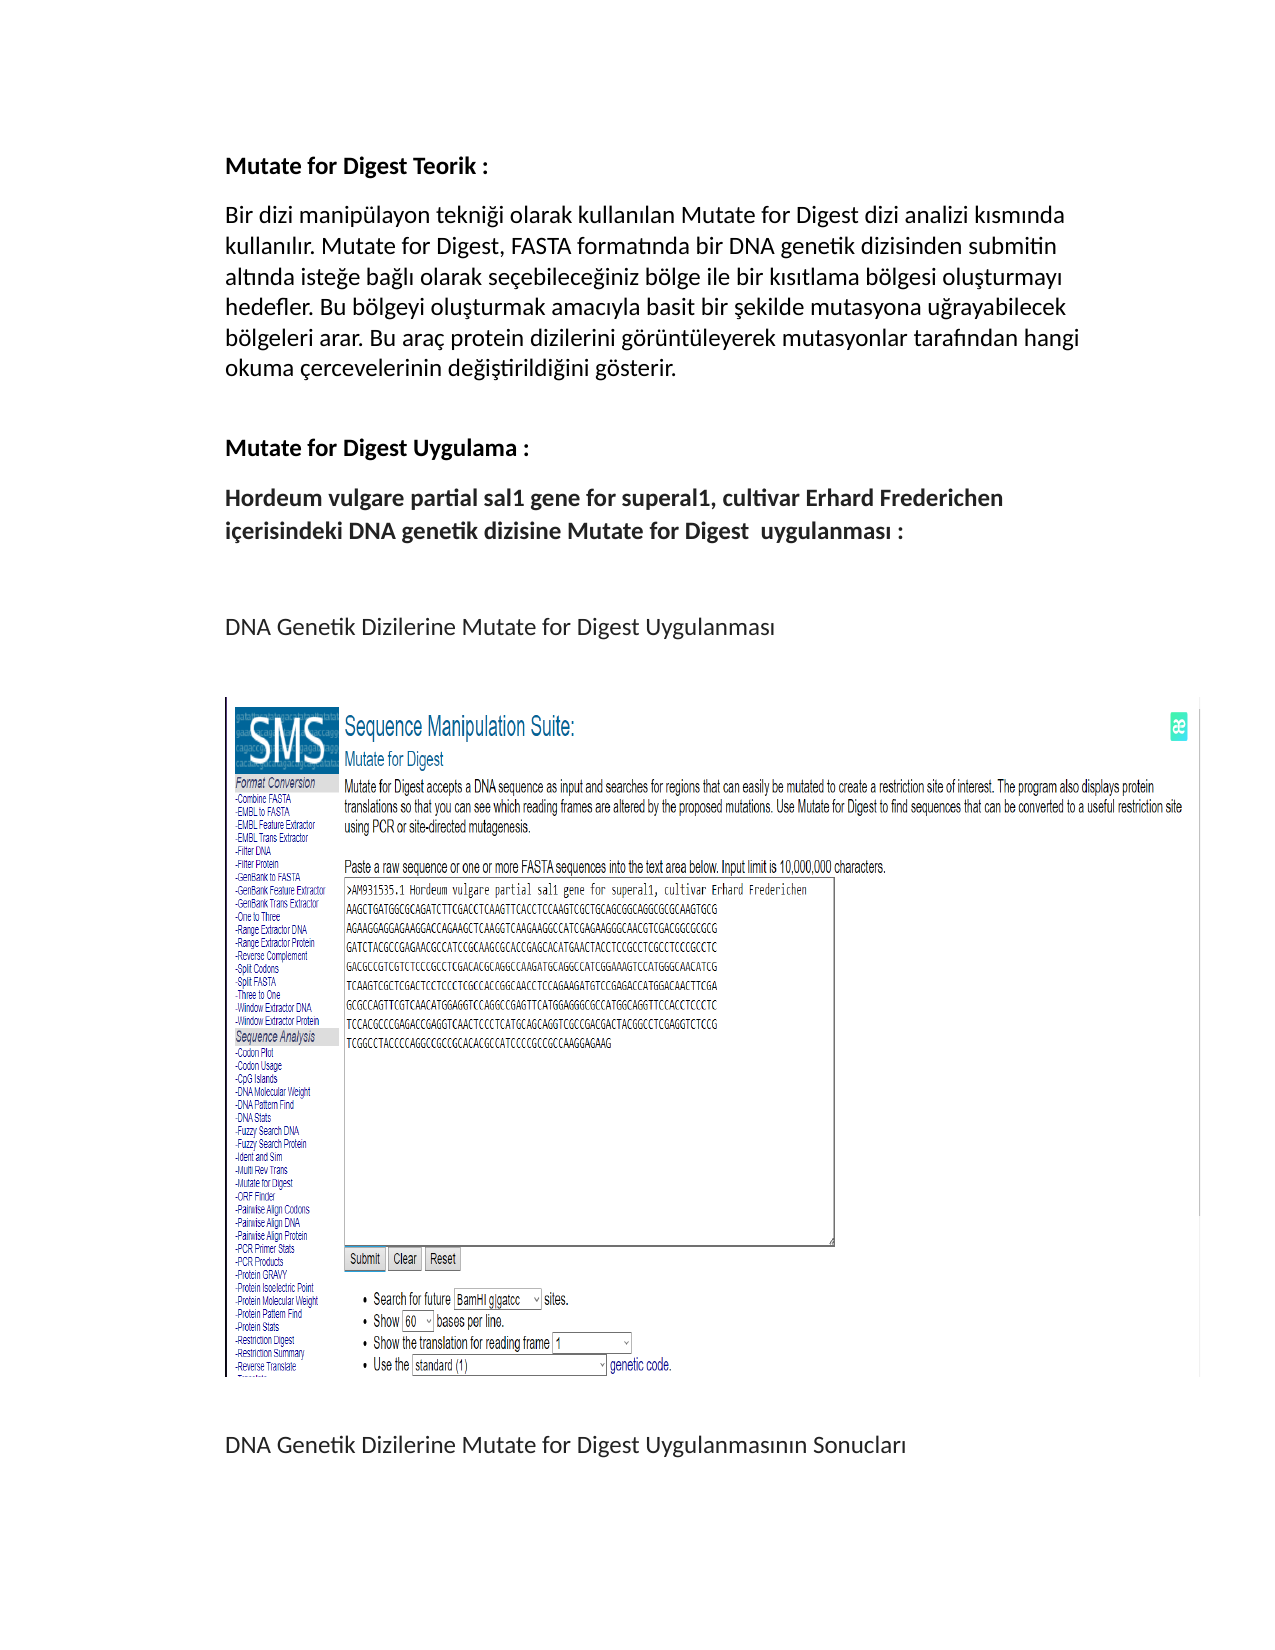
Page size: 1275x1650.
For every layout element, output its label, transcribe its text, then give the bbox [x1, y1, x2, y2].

text Hordeum vulgare partial sal1 gene for superal1, cultivar Erhard Frederichen içerisindeki DNA genetik dizisine Mutate for Digest uygulanması : [150, 482, 1125, 545]
text DNA Genetik Dizilerine Mutate for Digest Uygulanmasının Sonucları [150, 1429, 1125, 1459]
picture [225, 697, 1200, 1377]
subtitle DNA Genetik Dizilerine Mutate for Digest Uygulanması [150, 611, 1125, 642]
text Bir dizi manipülayon tekniği olarak kullanılan Mutate for Digest dizi analizi kısmında kullanılır. Mutate for Digest, FASTA formatında bir DNA genetik dizisinden submitin altında isteğe bağlı olarak seçebileceğiniz bölge ile bir kısıtlama bölgesi oluşturmayı hedefler. Bu bölgeyi oluşturmak amacıyla basit bir şekilde mutasyona uğrayabilecek bölgeleri arar. Bu araç protein dizilerini görüntüleyerek mutasyonlar tarafından hangi okuma çercevelerinin değiştirildiğini gösterir. [150, 199, 1125, 383]
text Mutate for Digest Teorik : [150, 150, 1125, 181]
text Mutate for Digest Uygulama : [150, 432, 1125, 463]
